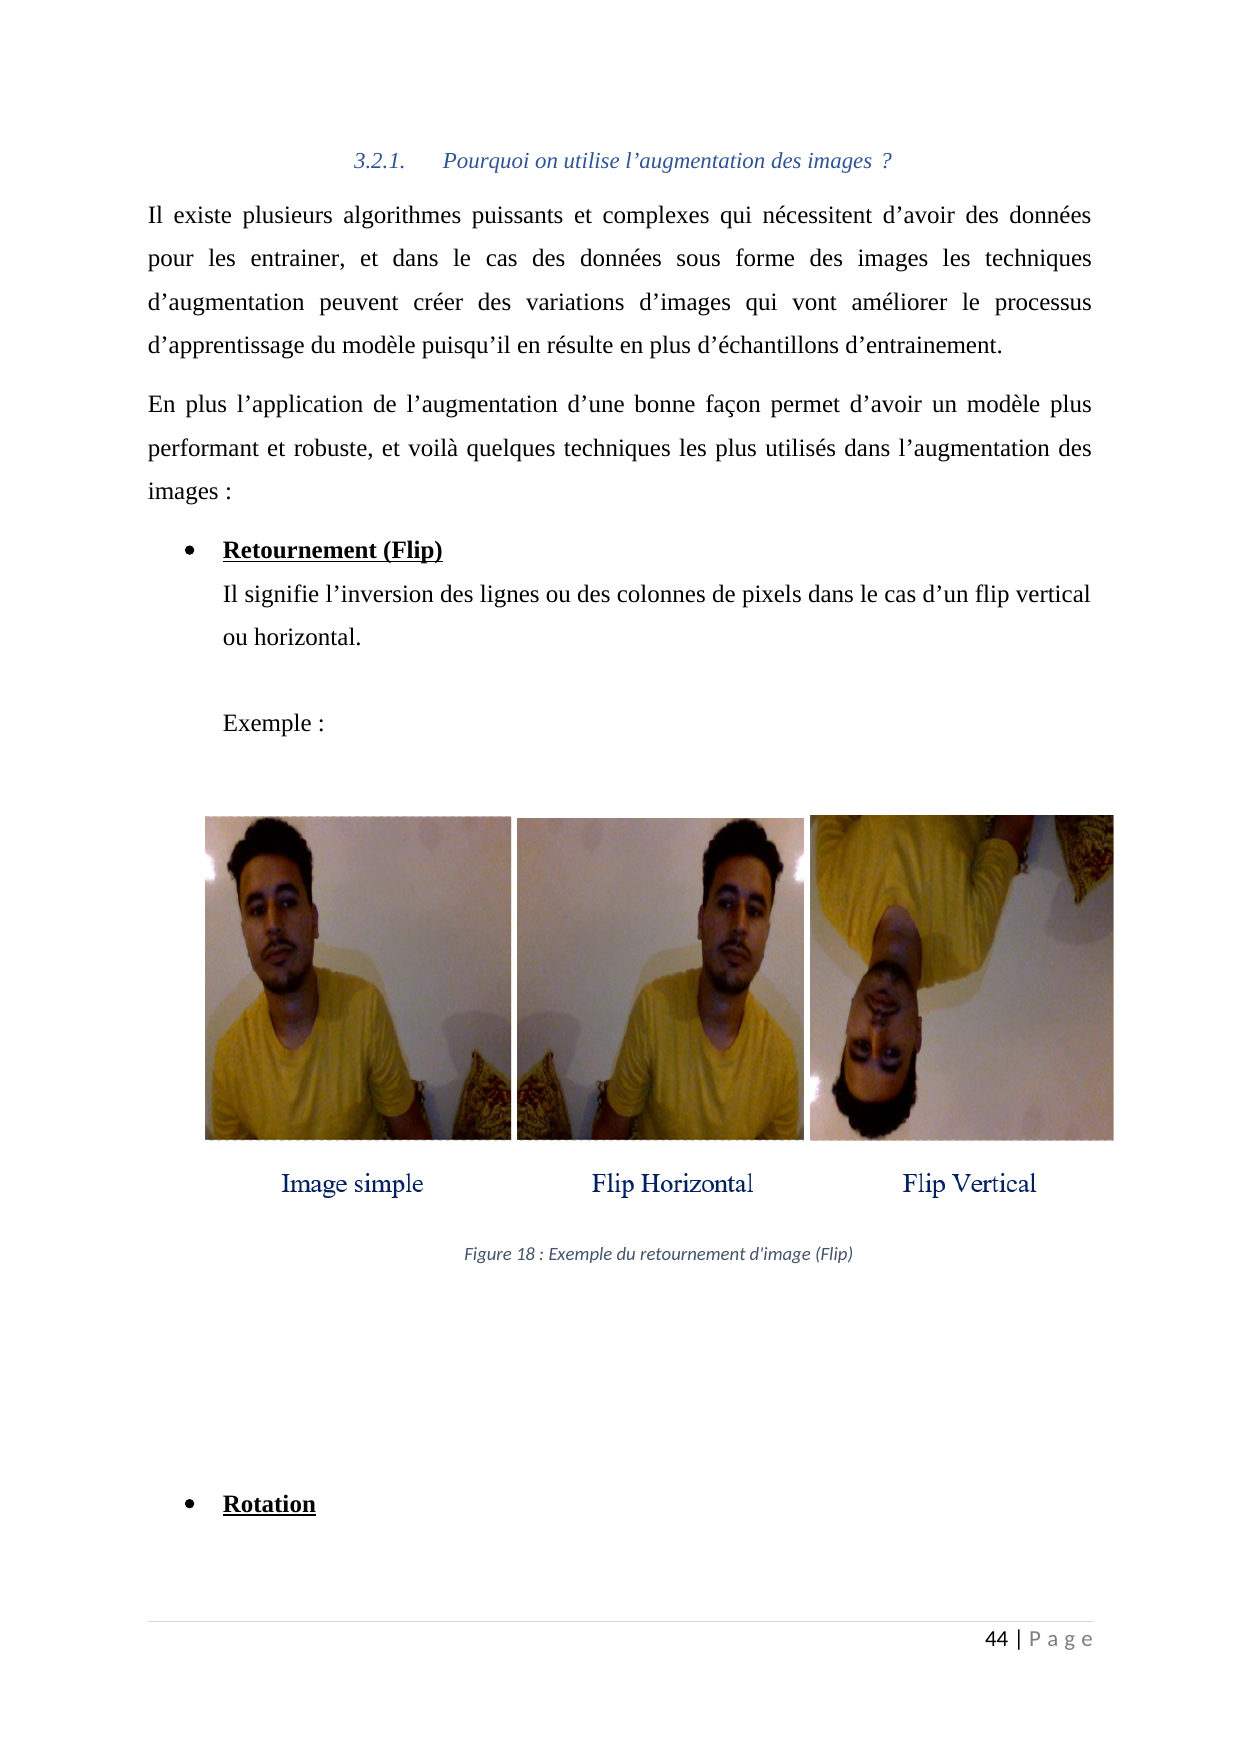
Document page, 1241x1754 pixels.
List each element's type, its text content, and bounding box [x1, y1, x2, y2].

list Retournement (Flip) [185, 536, 1093, 564]
picture [202, 797, 1116, 1228]
text Il existe plusieurs algorithmes puissants et complexes qui nécessitent d’avoir des données pour les entrainer, et dans le cas des données sous forme des images les techniques d’augmentation peuvent créer des variations d’images qui vont améliorer le processus d’apprentissage du modèle puisqu’il en résulte en plus d’échantillons d’entrainement. [148, 200, 1093, 358]
list Il signifie l’inversion des lignes ou des colonnes de pixels dans le cas d’un flip vertical ou horizontal. [223, 579, 1093, 651]
list Rotation [185, 1489, 1093, 1518]
list Exemple : [223, 708, 1093, 737]
text En plus l’application de l’augmentation d’une bonne façon permet d’avoir un modèle plus performant et robuste, et voilà quelques techniques les plus utilisés dans l’augmentation des images : [148, 389, 1093, 504]
subtitle Pourquoi on utilise l’augmentation des images ? [354, 148, 1093, 174]
